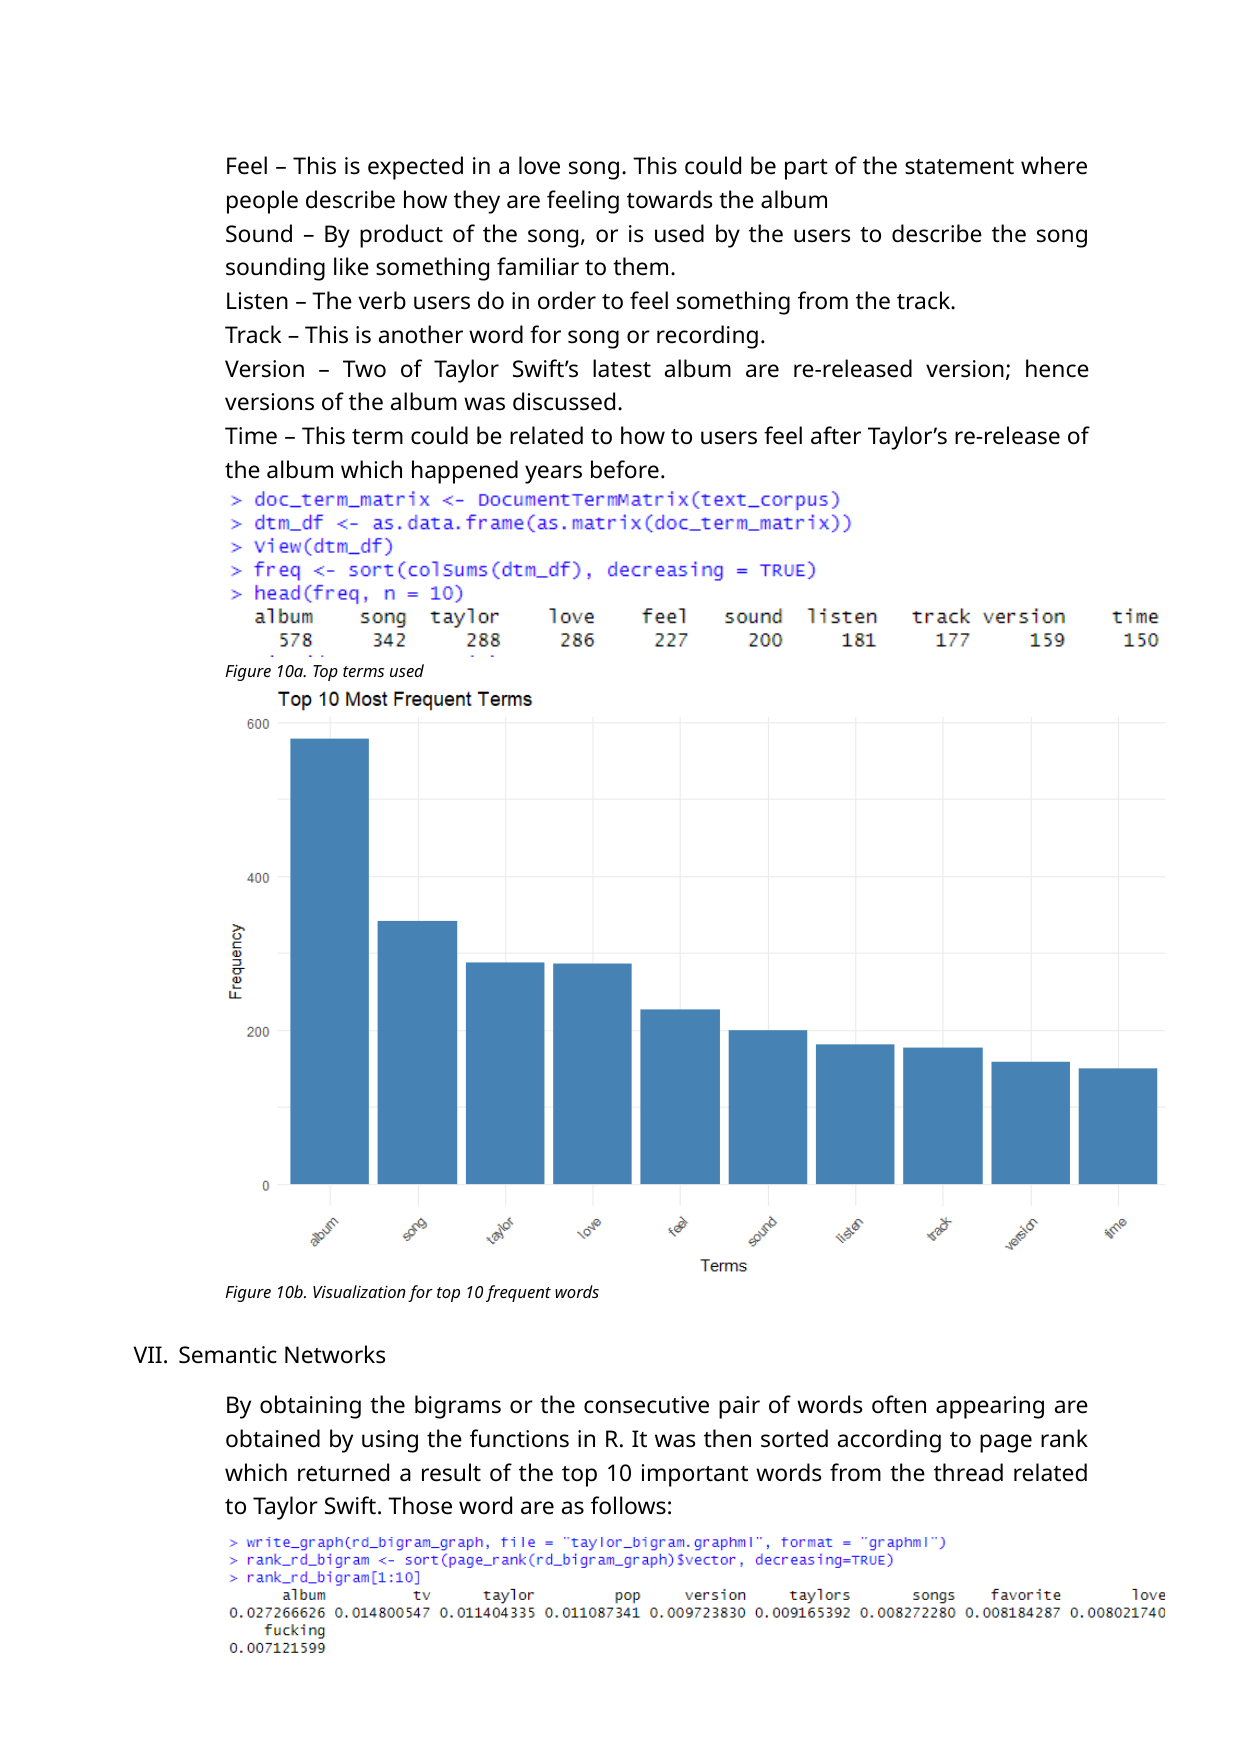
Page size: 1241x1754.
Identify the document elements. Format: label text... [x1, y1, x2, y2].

list Listen – The verb users do in order to feel something from the track. [225, 285, 1090, 316]
list Version – Two of Taylor Swift’s latest album are re-released version; hence versions of the album was discussed. [225, 352, 1090, 417]
list Sound – By product of the song, or is used by the users to describe the song sounding like something familiar to them. [225, 217, 1090, 282]
list Figure 10b. Visualization for top 10 frequent words [225, 1280, 1090, 1303]
list Time – This term could be related to how to users feel after Taylor’s re-release of the album which happened years before. [225, 420, 1090, 485]
list Feel – This is expected in a love song. This could be part of the statement where people describe how they are feeling towards the album [225, 150, 1090, 215]
text By obtaining the bigrams or the consecutive pair of words often appearing are obtained by using the functions in R. It was then sorted according to page rank which returned a result of the top 10 important words from the thread related to Taylor Swift. Those word are as follows: [225, 1389, 1090, 1521]
picture [225, 684, 1166, 1278]
list Track – This is another word for song or recording. [225, 319, 1090, 350]
picture [225, 1537, 1166, 1654]
picture [225, 487, 1166, 657]
list Semantic Networks [169, 1338, 1090, 1370]
list Figure 10a. Top terms used [225, 659, 1090, 682]
